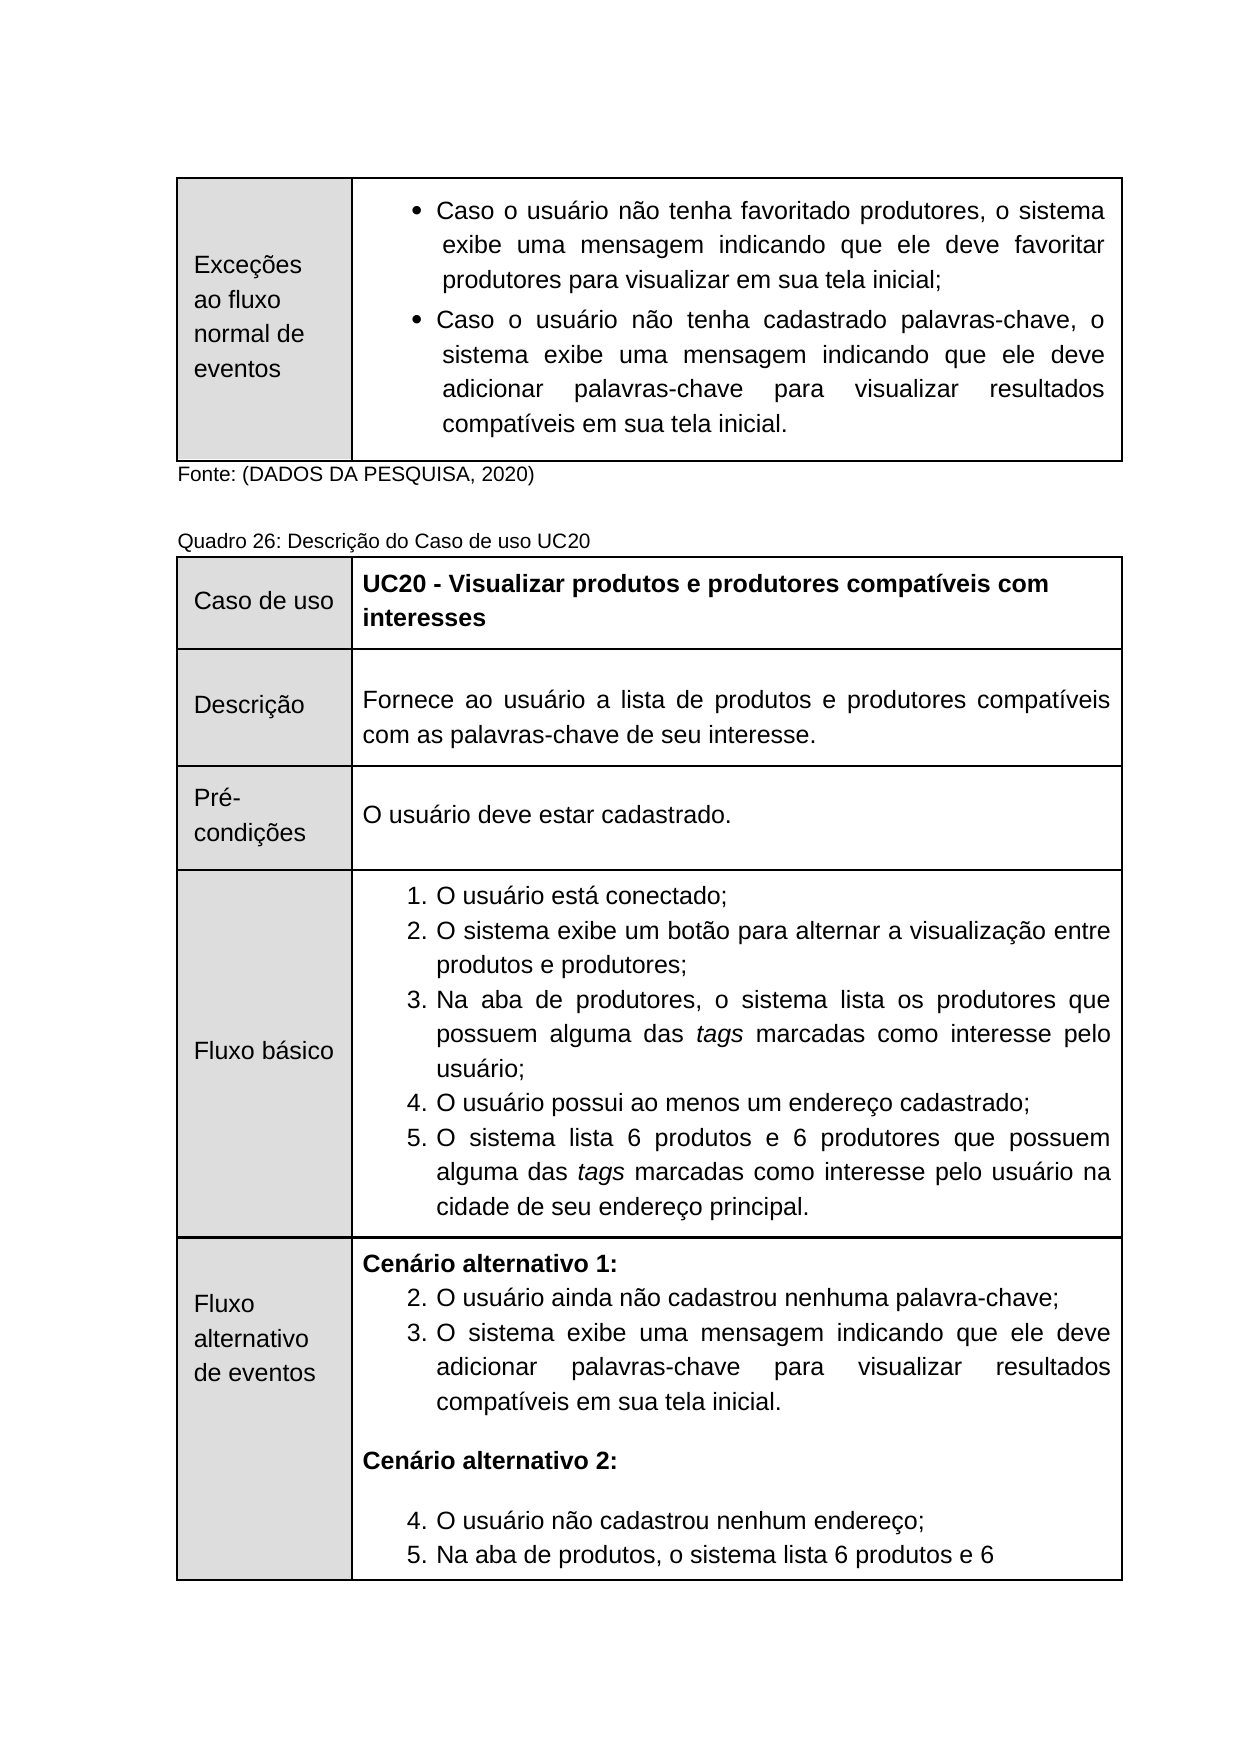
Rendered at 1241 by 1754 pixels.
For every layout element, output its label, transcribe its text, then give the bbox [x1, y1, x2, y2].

table_cell Exceções ao fluxo normal de eventos [178, 179, 351, 459]
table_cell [353, 1239, 1121, 1579]
text Quadro 26: Descrição do Caso de uso UC20 [177, 529, 1122, 553]
table_cell Caso o usuário não tenha favoritado produtores, o sistema exibe uma mensagem indicando que ele deve favoritar produtores para visualizar em sua tela inicial; Caso o usuário não tenha cadastrado palavras-chave, o sistema exibe uma mensagem indicando que ele deve adicionar palavras-chave para visualizar resultados compatíveis em sua tela inicial. [353, 179, 1121, 459]
table_cell Fornece ao usuário a lista de produtos e produtores compatíveis com as palavras-chave de seu interesse. [353, 650, 1121, 765]
table_header UC20 - Visualizar produtos e produtores compatíveis com interesses [353, 558, 1121, 648]
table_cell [178, 1239, 351, 1579]
text Fonte: (DADOS DA PESQUISA, 2020) [177, 462, 1122, 486]
table_cell Fluxo básico [178, 871, 351, 1236]
table_cell O usuário está conectado; O sistema exibe um botão para alternar a visualização entre produtos e produtores; Na aba de produtores, o sistema lista os produtores que possuem alguma das tags marcadas como interesse pelo usuário; O usuário possui ao menos um endereço cadastrado; O sistema lista 6 produtos e 6 produtores que possuem alguma das tags marcadas como interesse pelo usuário na cidade de seu endereço principal. [353, 871, 1121, 1236]
table_header Caso de uso [178, 558, 351, 648]
table_cell O usuário deve estar cadastrado. [353, 767, 1121, 869]
table_cell Descrição [178, 650, 351, 765]
table_cell Pré-condições [178, 767, 351, 869]
